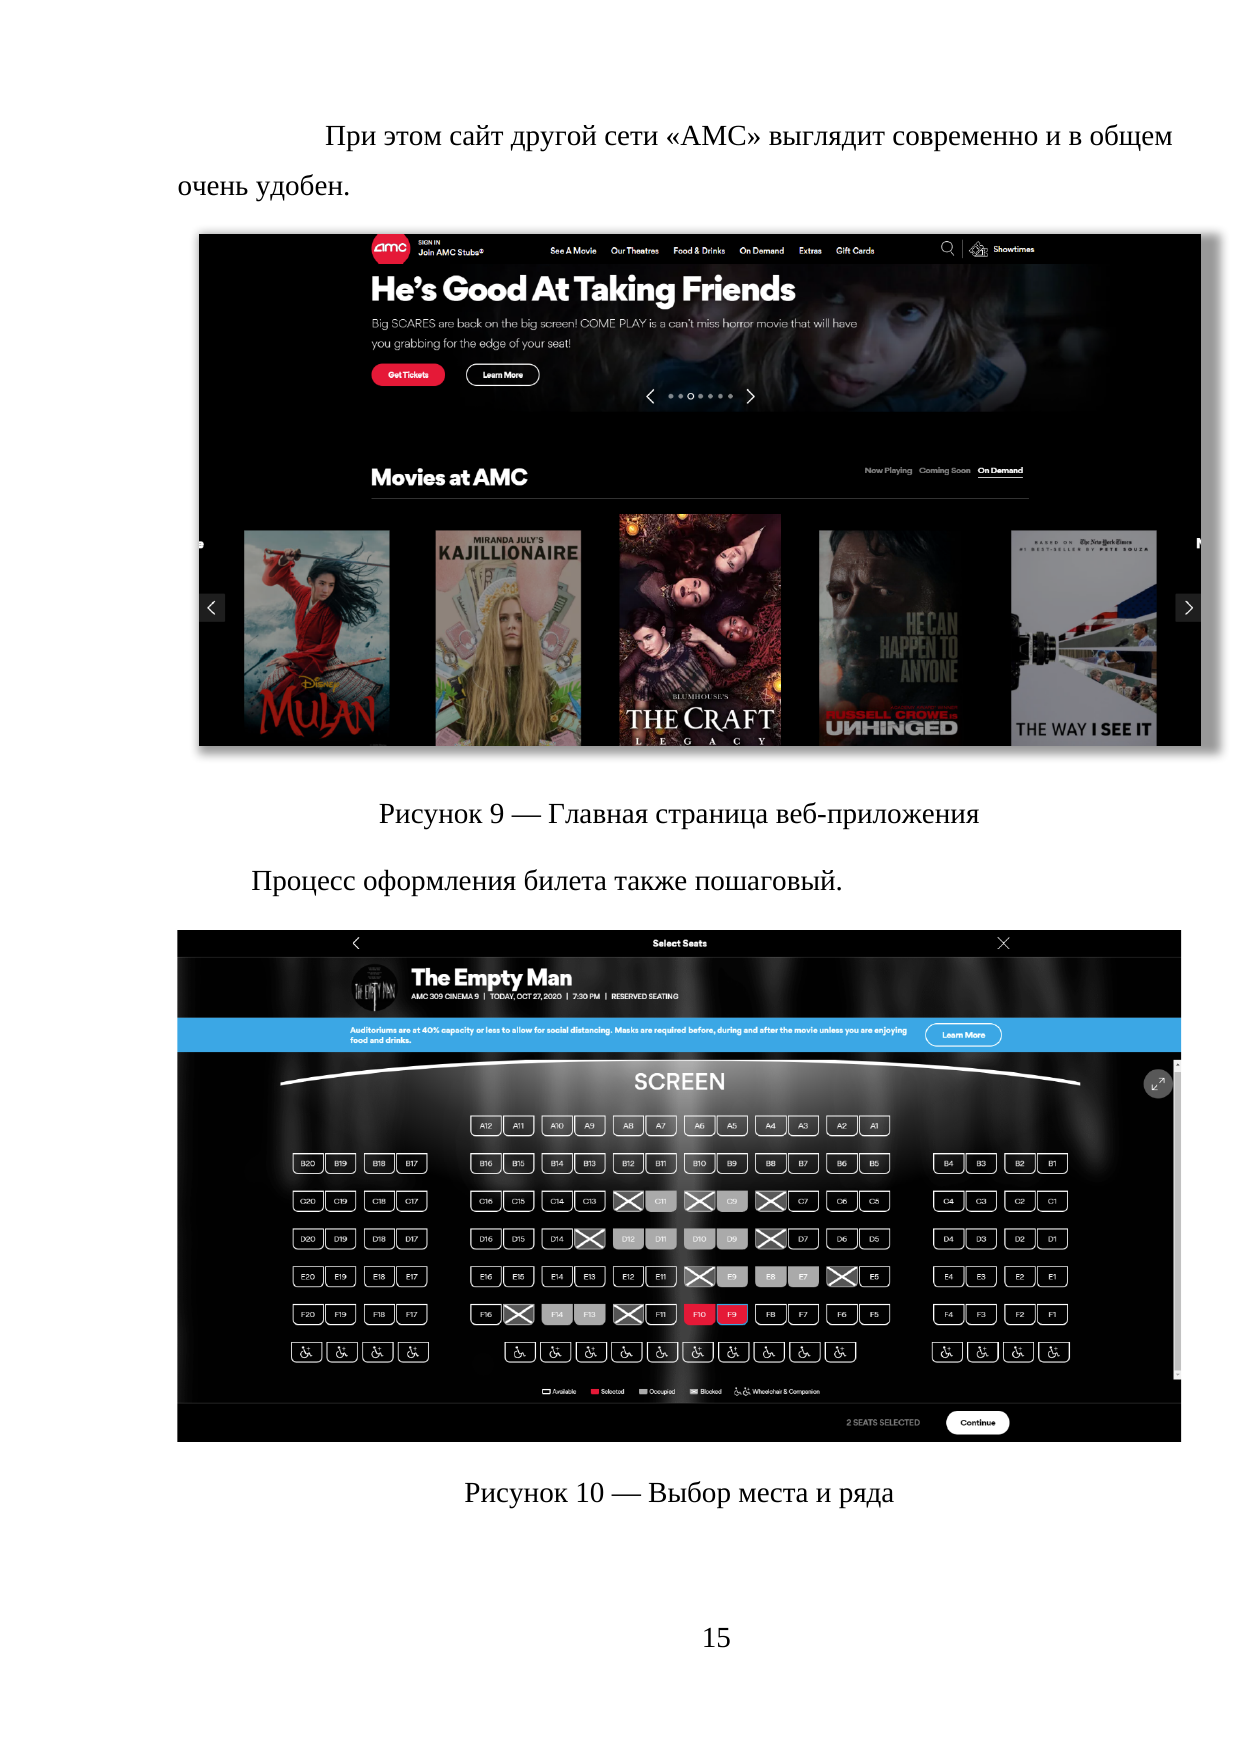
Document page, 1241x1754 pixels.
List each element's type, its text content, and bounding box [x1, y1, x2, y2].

picture [199, 234, 1201, 746]
text Процесс оформления билета также пошаговый. [177, 863, 1181, 897]
text Рисунок 9 — Главная страница веб-приложения [177, 796, 1181, 829]
text Рисунок 10 — Выбор места и ряда [177, 1475, 1181, 1509]
picture [177, 930, 1182, 1442]
